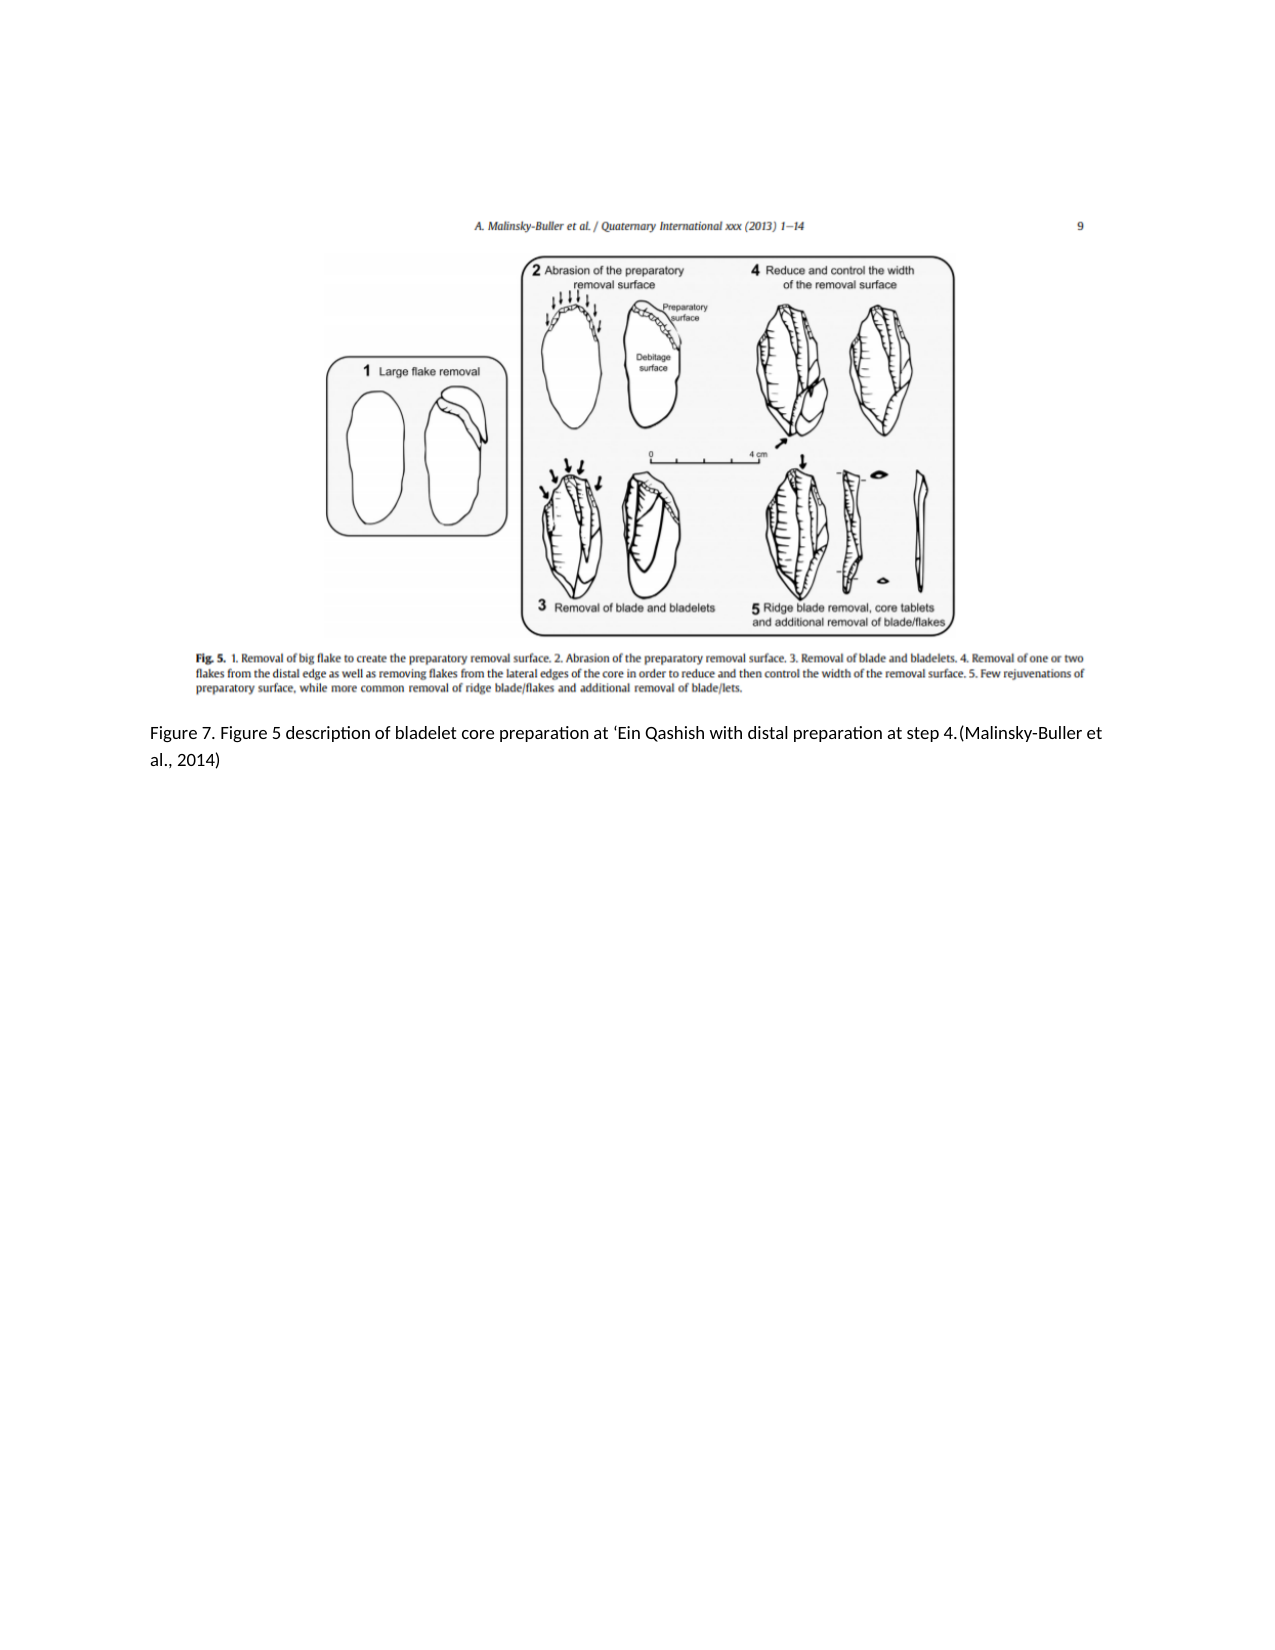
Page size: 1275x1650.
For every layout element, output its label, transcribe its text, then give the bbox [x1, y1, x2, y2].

picture [150, 193, 1125, 718]
text Figure 7. Figure 5 description of bladelet core preparation at ‘Ein Qashish with distal preparation at step 4.(Malinsky-Buller et al., 2014) [150, 718, 1125, 771]
